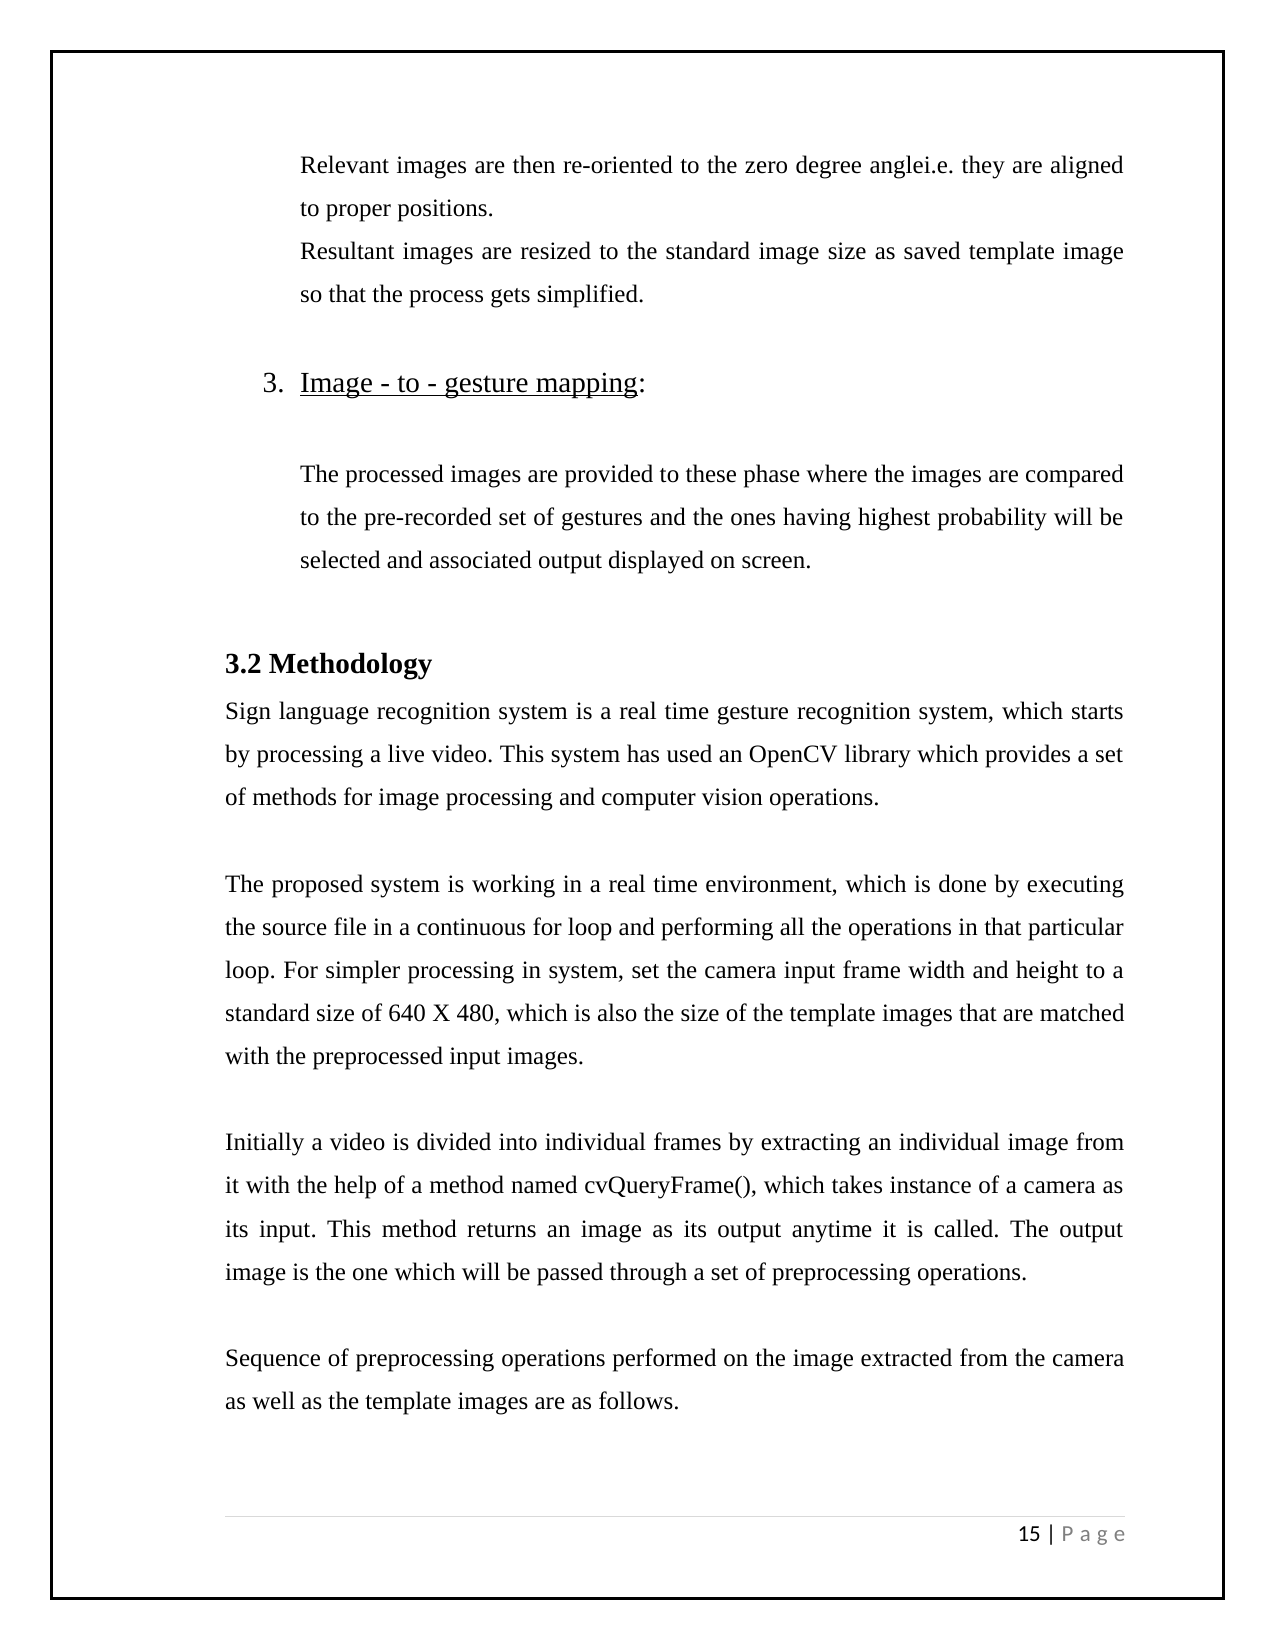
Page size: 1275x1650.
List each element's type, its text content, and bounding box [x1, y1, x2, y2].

text Relevant images are then re-oriented to the zero degree anglei.e. they are aligned to proper positions. [300, 150, 1125, 222]
text Resultant images are resized to the standard image size as saved template image so that the process gets simplified. [300, 236, 1125, 308]
text Initially a video is divided into individual frames by extracting an individual image from it with the help of a method named cvQueryFrame(), which takes instance of a camera as its input. This method returns an image as its output anytime it is called. The output image is the one which will be passed through a set of preprocessing operations. [225, 1127, 1125, 1286]
text The proposed system is working in a real time environment, which is done by executing the source file in a continuous for loop and performing all the operations in that particular loop. For simpler processing in system, set the camera input frame width and height to a standard size of 640 X 480, which is also the size of the template images that are matched with the preprocessed input images. [225, 869, 1125, 1070]
text The processed images are provided to these phase where the images are compared to the pre-recorded set of gestures and the ones having highest probability will be selected and associated output displayed on screen. [300, 459, 1125, 574]
list Image - to - gesture mapping: [262, 366, 1125, 399]
text Sequence of preprocessing operations performed on the image extracted from the camera as well as the template images are as follows. [225, 1343, 1125, 1415]
text Sign language recognition system is a real time gesture recognition system, which starts by processing a live video. This system has used an OpenCV library which provides a set of methods for image processing and computer vision operations. [225, 696, 1125, 811]
text 3.2 Methodology [225, 646, 1125, 679]
